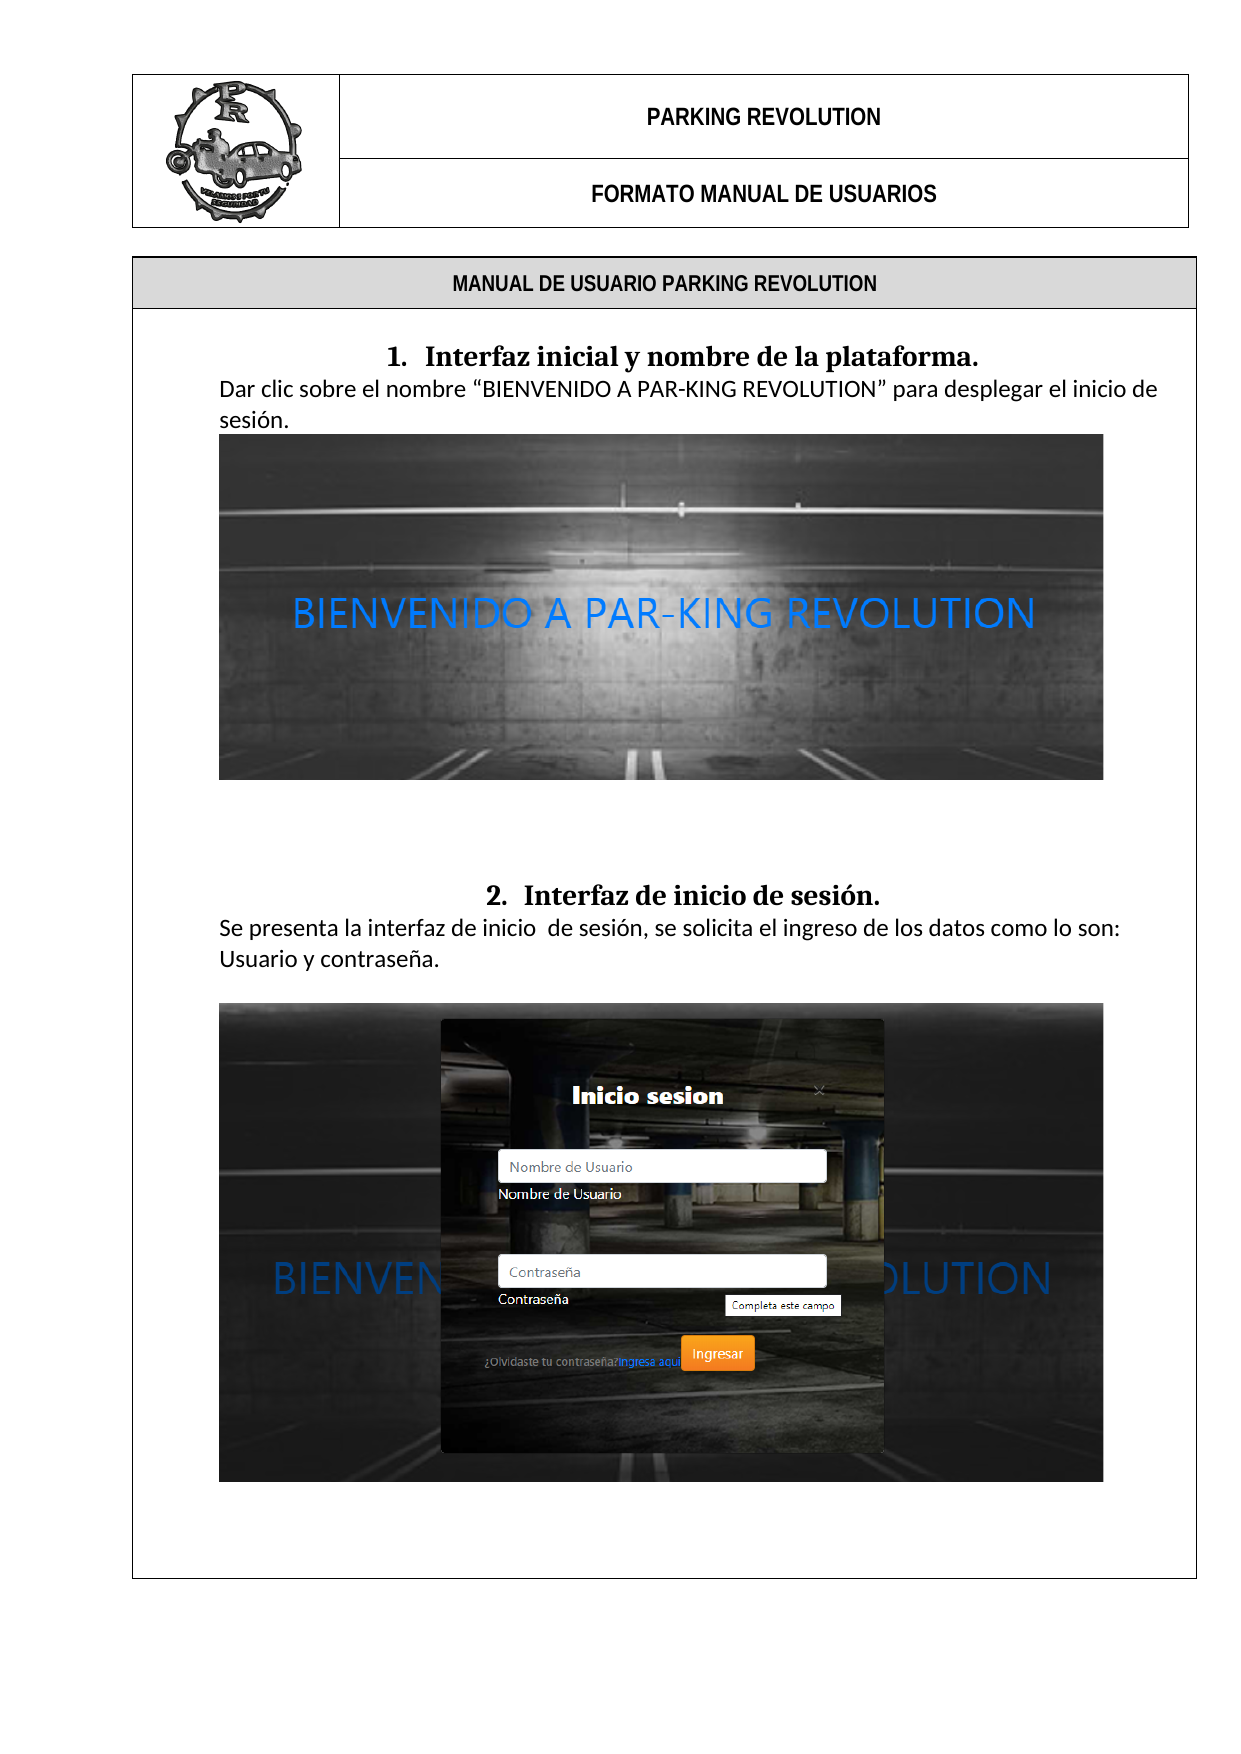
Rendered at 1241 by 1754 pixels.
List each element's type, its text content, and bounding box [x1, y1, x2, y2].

picture [219, 434, 1104, 780]
picture [166, 74, 307, 227]
picture [219, 1003, 1104, 1482]
table_header MANUAL DE USUARIO PARKING REVOLUTION [133, 258, 1196, 308]
